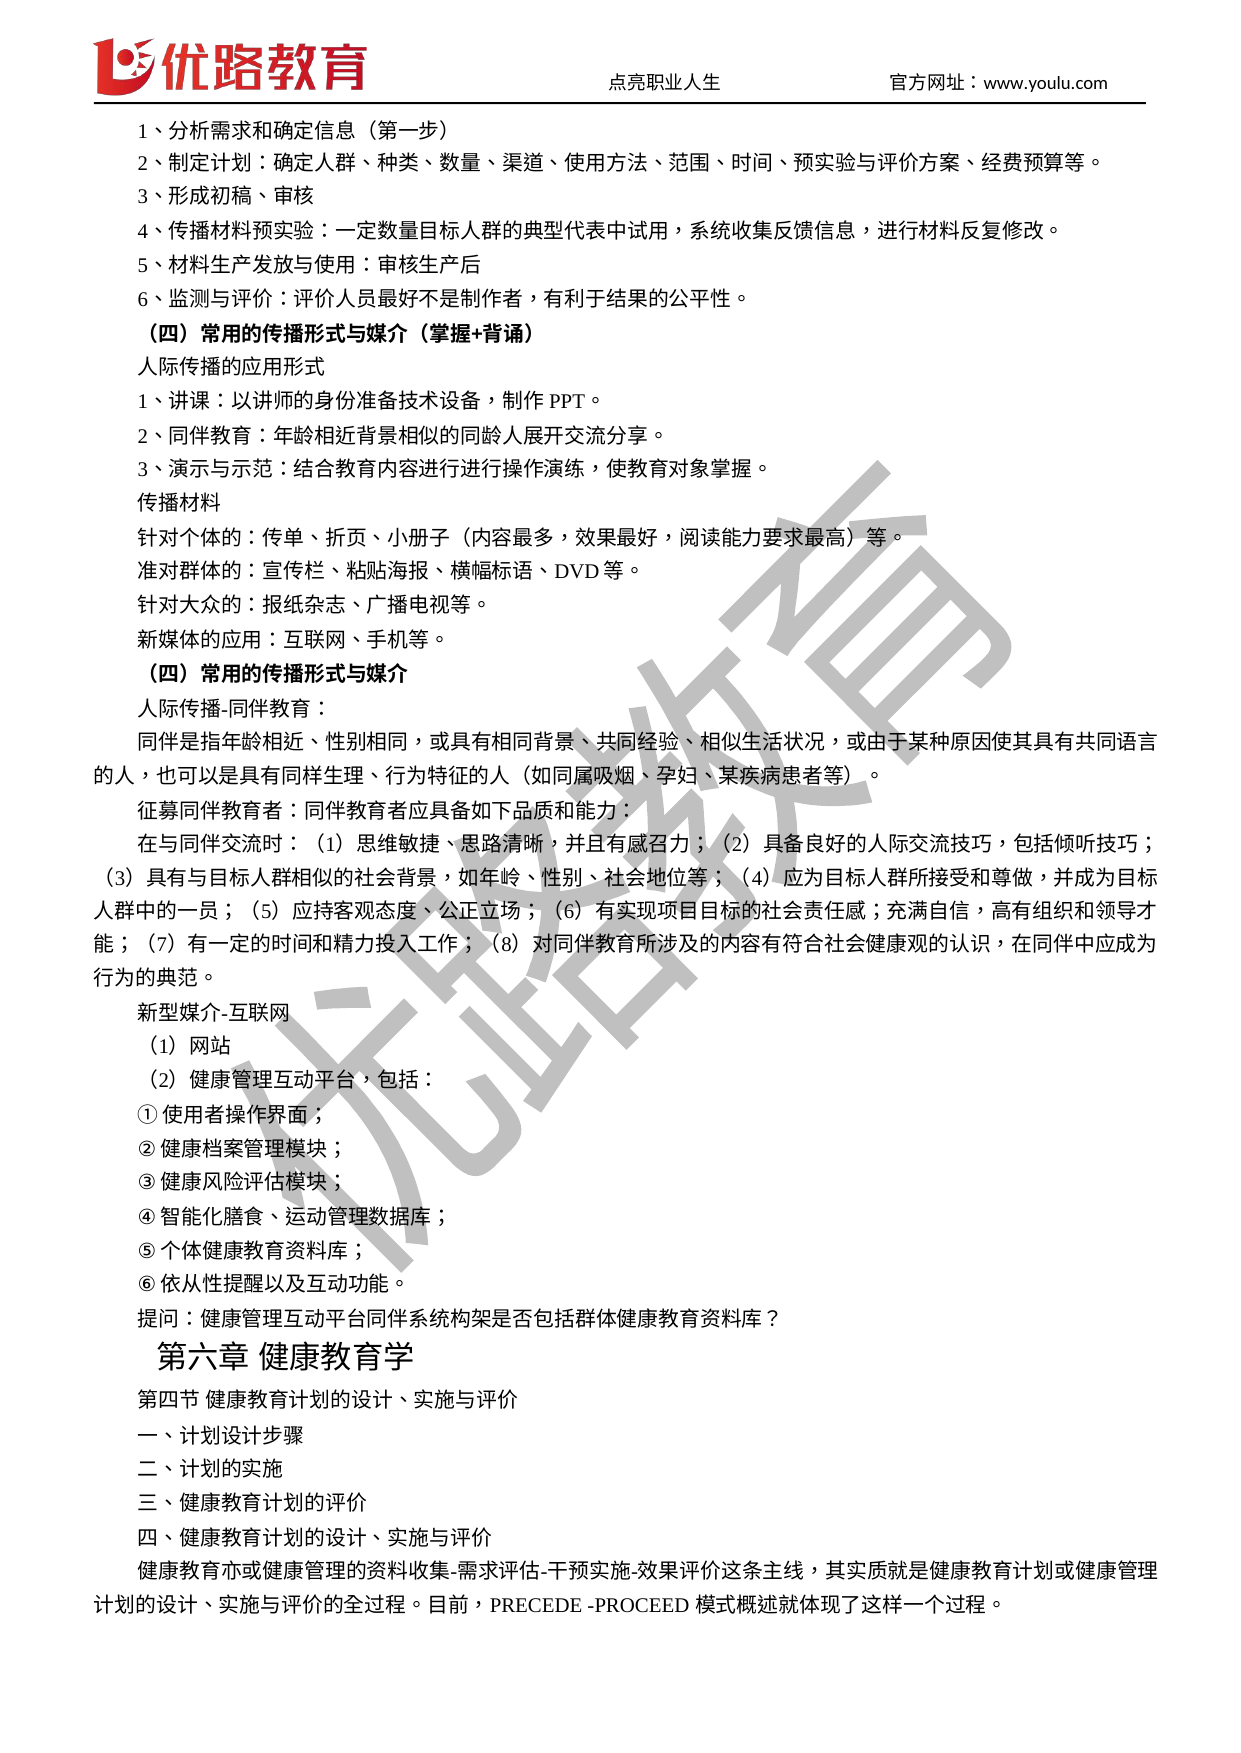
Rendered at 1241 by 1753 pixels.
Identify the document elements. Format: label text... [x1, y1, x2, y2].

text 3、形成初稿、审核 [137, 177, 1159, 211]
text 第六章 健康教育学 [156, 1333, 1159, 1377]
text 传播材料 [137, 483, 1159, 517]
text 人际传播-同伴教育： [137, 688, 1159, 723]
text （2）健康管理互动平台，包括： [137, 1061, 1159, 1094]
text 新媒体的应用：互联网、手机等。 [137, 619, 1159, 654]
text 新型媒介-互联网 [137, 992, 1159, 1027]
text ②健康档案管理模块； [137, 1129, 1159, 1163]
text 5、材料生产发放与使用：审核生产后 [137, 246, 1159, 279]
text 在与同伴交流时：（1）思维敏捷、思路清晰，并且有感召力；（2）具备良好的人际交流技巧，包括倾听技巧；（3）具有与目标人群相似的社会背景，如年岭、性别、社会地位等；（4）应为目标人群所接受和尊做，并成为目标人群中的一员；（5）应持客观态度、公正立场；（6）有实现项目目标的社会责任感；充满自信，高有组织和领导才能；（7）有一定的时间和精力投入工作；（8）对同伴教育所涉及的内容有符合社会健康观的认识，在同伴中应成为行为的典范。 [94, 825, 1159, 992]
text 人际传播的应用形式 [137, 348, 1159, 381]
text ⑤个体健康教育资料库； [137, 1231, 1159, 1265]
text 一、计划设计步骤 [137, 1415, 1159, 1450]
text 健康教育亦或健康管理的资料收集-需求评估-干预实施-效果评价这条主线，其实质就是健康教育计划或健康管理计划的设计、实施与评价的全过程。目前，PRECEDE -PROCEED 模式概述就体现了这样一个过程。 [94, 1552, 1159, 1619]
text 点亮职业人生 官方网址：www.youlu.com [608, 63, 1159, 96]
text （四）常用的传播形式与媒介 [137, 654, 1159, 688]
text 3、演示与示范：结合教育内容进行进行操作演练，使教育对象掌握。 [137, 450, 1159, 483]
text 2、同伴教育：年龄相近背景相似的同龄人展开交流分享。 [137, 415, 1159, 450]
text ①使用者操作界面； [137, 1094, 1159, 1129]
text 4、传播材料预实验：一定数量目标人群的典型代表中试用，系统收集反馈信息，进行材料反复修改。 [137, 211, 1159, 246]
text 针对个体的：传单、折页、小册子（内容最多，效果最好，阅读能力要求最高）等。 [137, 517, 1159, 552]
text 针对大众的：报纸杂志、广播电视等。 [137, 586, 1159, 619]
picture [68, 25, 367, 113]
text ③健康风险评估模块； [137, 1163, 1159, 1196]
text 第四节 健康教育计划的设计、实施与评价 [137, 1377, 1159, 1415]
text 二、计划的实施 [137, 1450, 1159, 1483]
text 征募同伴教育者：同伴教育者应具备如下品质和能力： [137, 790, 1159, 825]
text 同伴是指年龄相近、性别相同，或具有相同背景、共同经验、相似生活状况，或由于某种原因使其具有共同语言的人，也可以是具有同样生理、行为特征的人（如同属吸烟、孕妇、某疾病患者等）。 [94, 723, 1159, 790]
text 2、制定计划：确定人群、种类、数量、渠道、使用方法、范围、时间、预实验与评价方案、经费预算等。 [137, 144, 1159, 177]
text （1）网站 [137, 1027, 1159, 1061]
text 6、监测与评价：评价人员最好不是制作者，有利于结果的公平性。 [137, 279, 1159, 313]
text 1、分析需求和确定信息（第一步） [137, 117, 1159, 144]
text 提问：健康管理互动平台同伴系统构架是否包括群体健康教育资料库？ [137, 1298, 1159, 1333]
text 四、健康教育计划的设计、实施与评价 [137, 1517, 1159, 1552]
text 1、讲课：以讲师的身份准备技术设备，制作 PPT。 [137, 381, 1159, 415]
text ④智能化膳食、运动管理数据库； [137, 1196, 1159, 1231]
text 三、健康教育计划的评价 [137, 1483, 1159, 1517]
text 准对群体的：宣传栏、粘贴海报、横幅标语、DVD等。 [137, 552, 1159, 586]
text ⑥依从性提醒以及互动功能。 [137, 1265, 1159, 1298]
text （四）常用的传播形式与媒介（掌握+背诵） [137, 313, 1159, 348]
